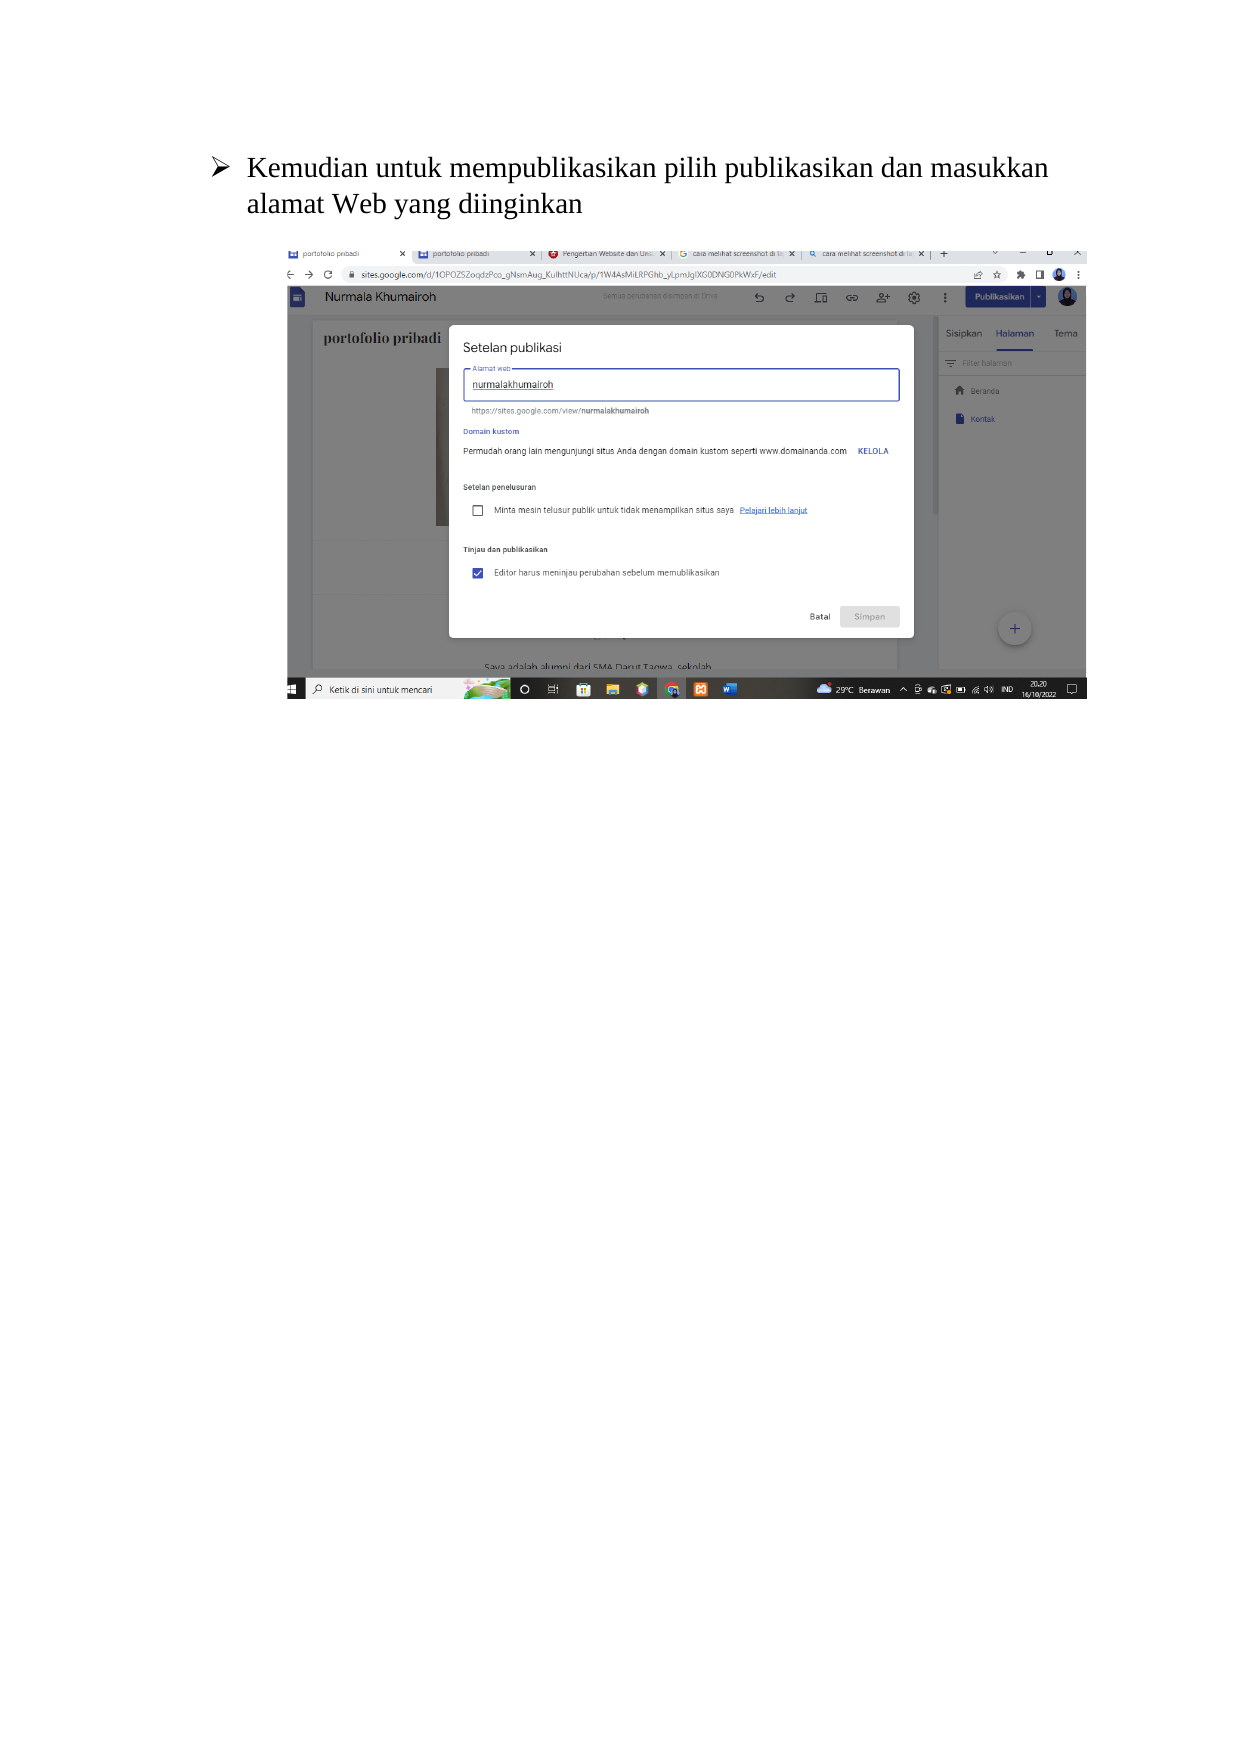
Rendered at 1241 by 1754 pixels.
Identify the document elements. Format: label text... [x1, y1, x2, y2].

list Kemudian untuk mempublikasikan pilih publikasikan dan masukkan alamat Web yang diinginkan [209, 150, 1090, 220]
picture [286, 251, 1086, 698]
